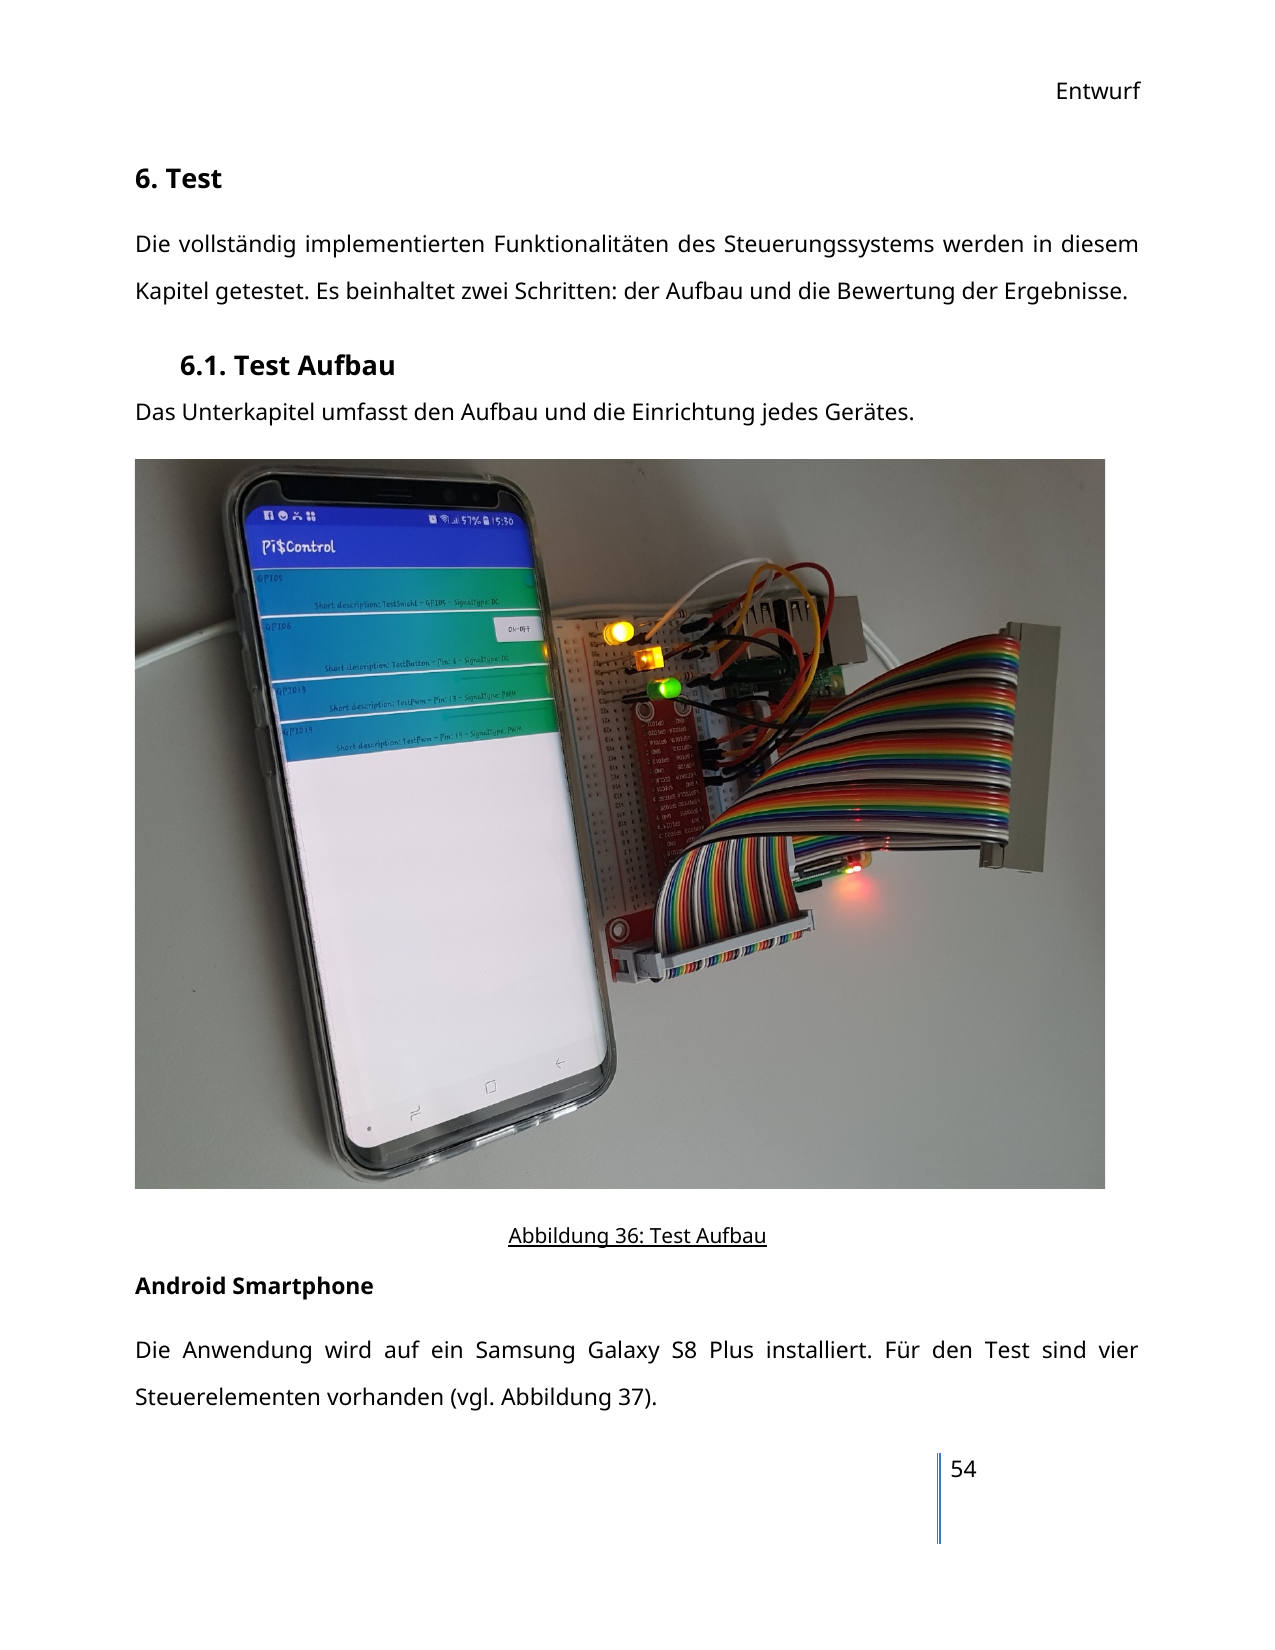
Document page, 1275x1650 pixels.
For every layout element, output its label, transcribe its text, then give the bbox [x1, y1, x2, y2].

subtitle Test [135, 160, 1140, 197]
text Android Smartphone [135, 1270, 1140, 1302]
text Die vollständig implementierten Funktionalitäten des Steuerungssystems werden in diesem Kapitel getestet. Es beinhaltet zwei Schritten: der Aufbau und die Bewertung der Ergebnisse. [135, 228, 1140, 306]
subtitle Test Aufbau [180, 347, 1140, 383]
text Das Unterkapitel umfasst den Aufbau und die Einrichtung jedes Gerätes. [135, 396, 1140, 427]
picture [134, 459, 1106, 1189]
text Die Anwendung wird auf ein Samsung Galaxy S8 Plus installiert. Für den Test sind vier Steuerelementen vorhanden (vgl. Abbildung 37). [135, 1334, 1140, 1412]
